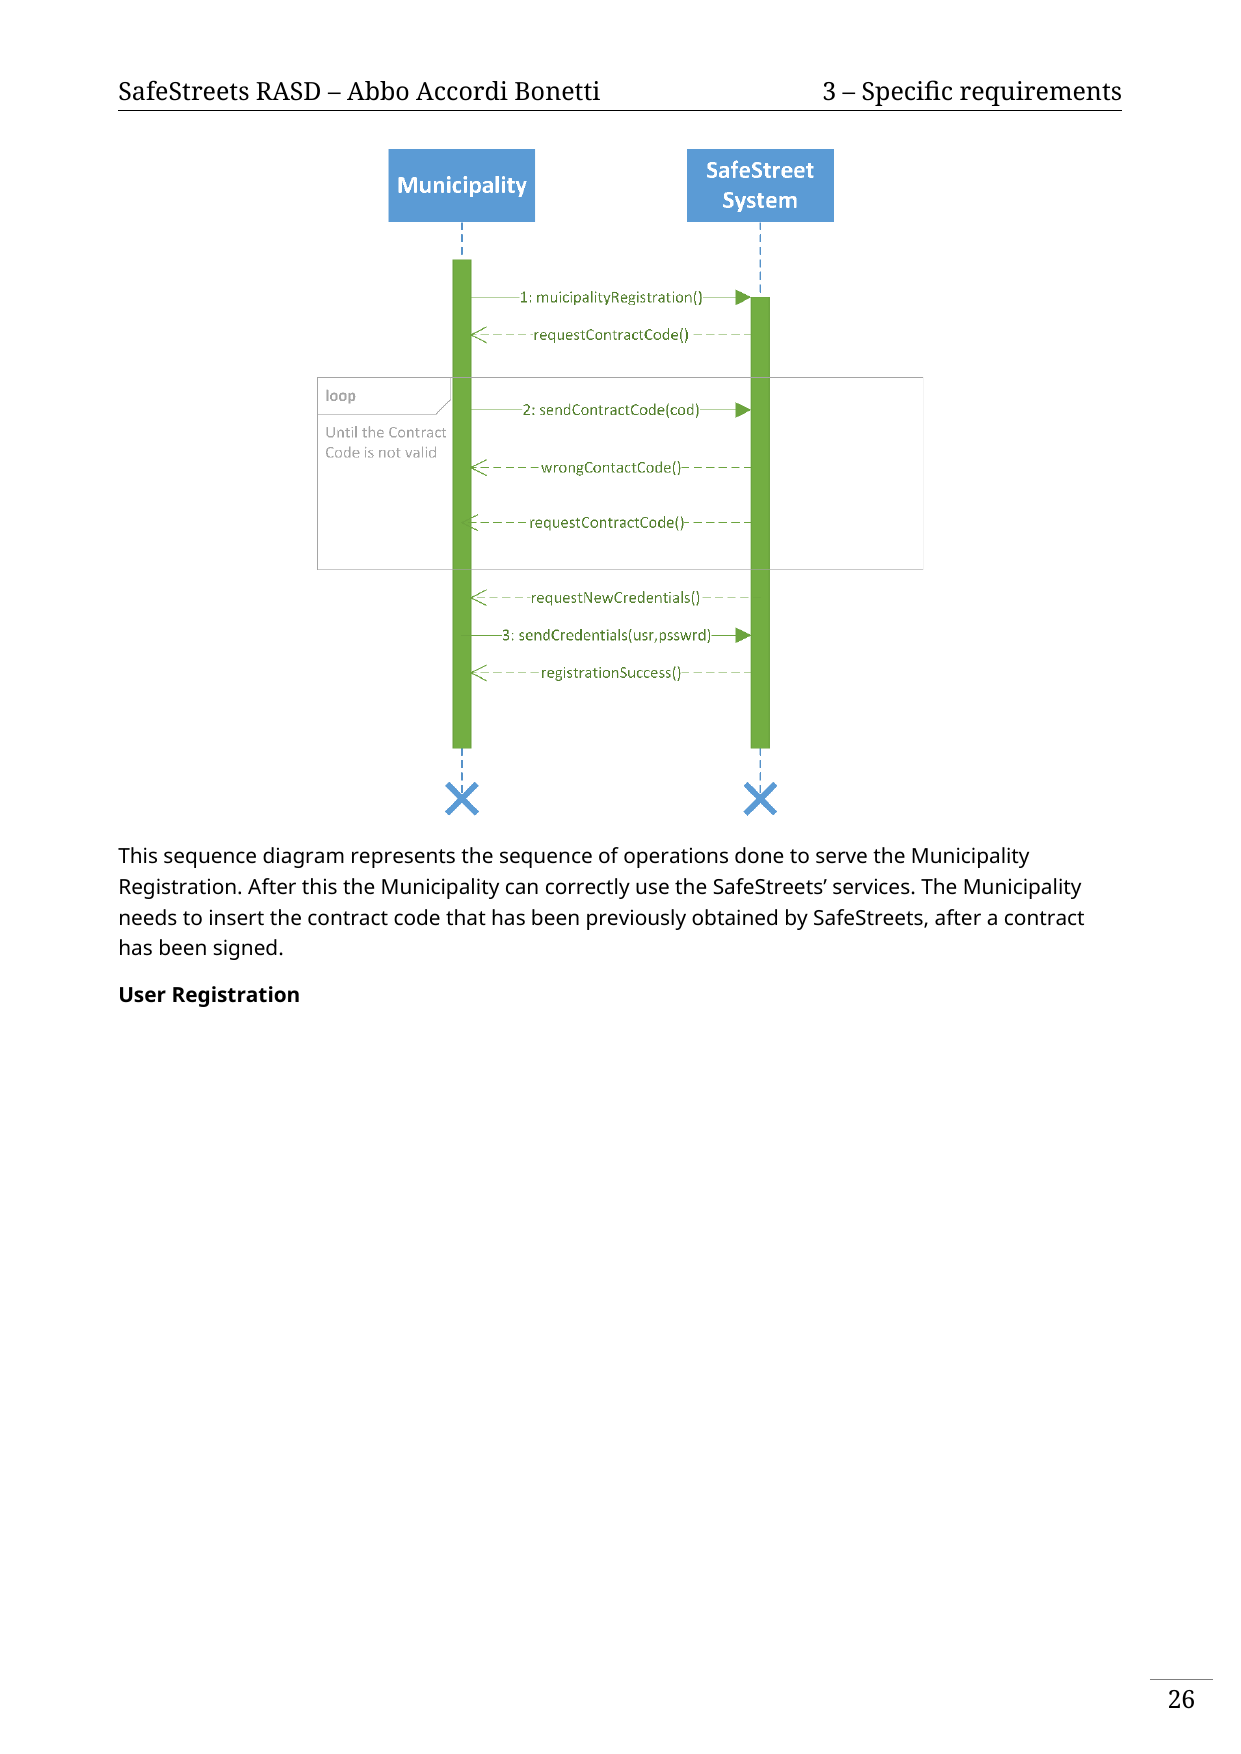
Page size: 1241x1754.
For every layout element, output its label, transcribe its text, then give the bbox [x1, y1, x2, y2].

picture [317, 147, 924, 817]
text User Registration [118, 981, 1122, 1009]
text This sequence diagram represents the sequence of operations done to serve the Municipality Registration. After this the Municipality can correctly use the SafeStreets’ services. The Municipality needs to insert the contract code that has been previously obtained by SafeStreets, after a contract has been signed. [118, 841, 1122, 962]
